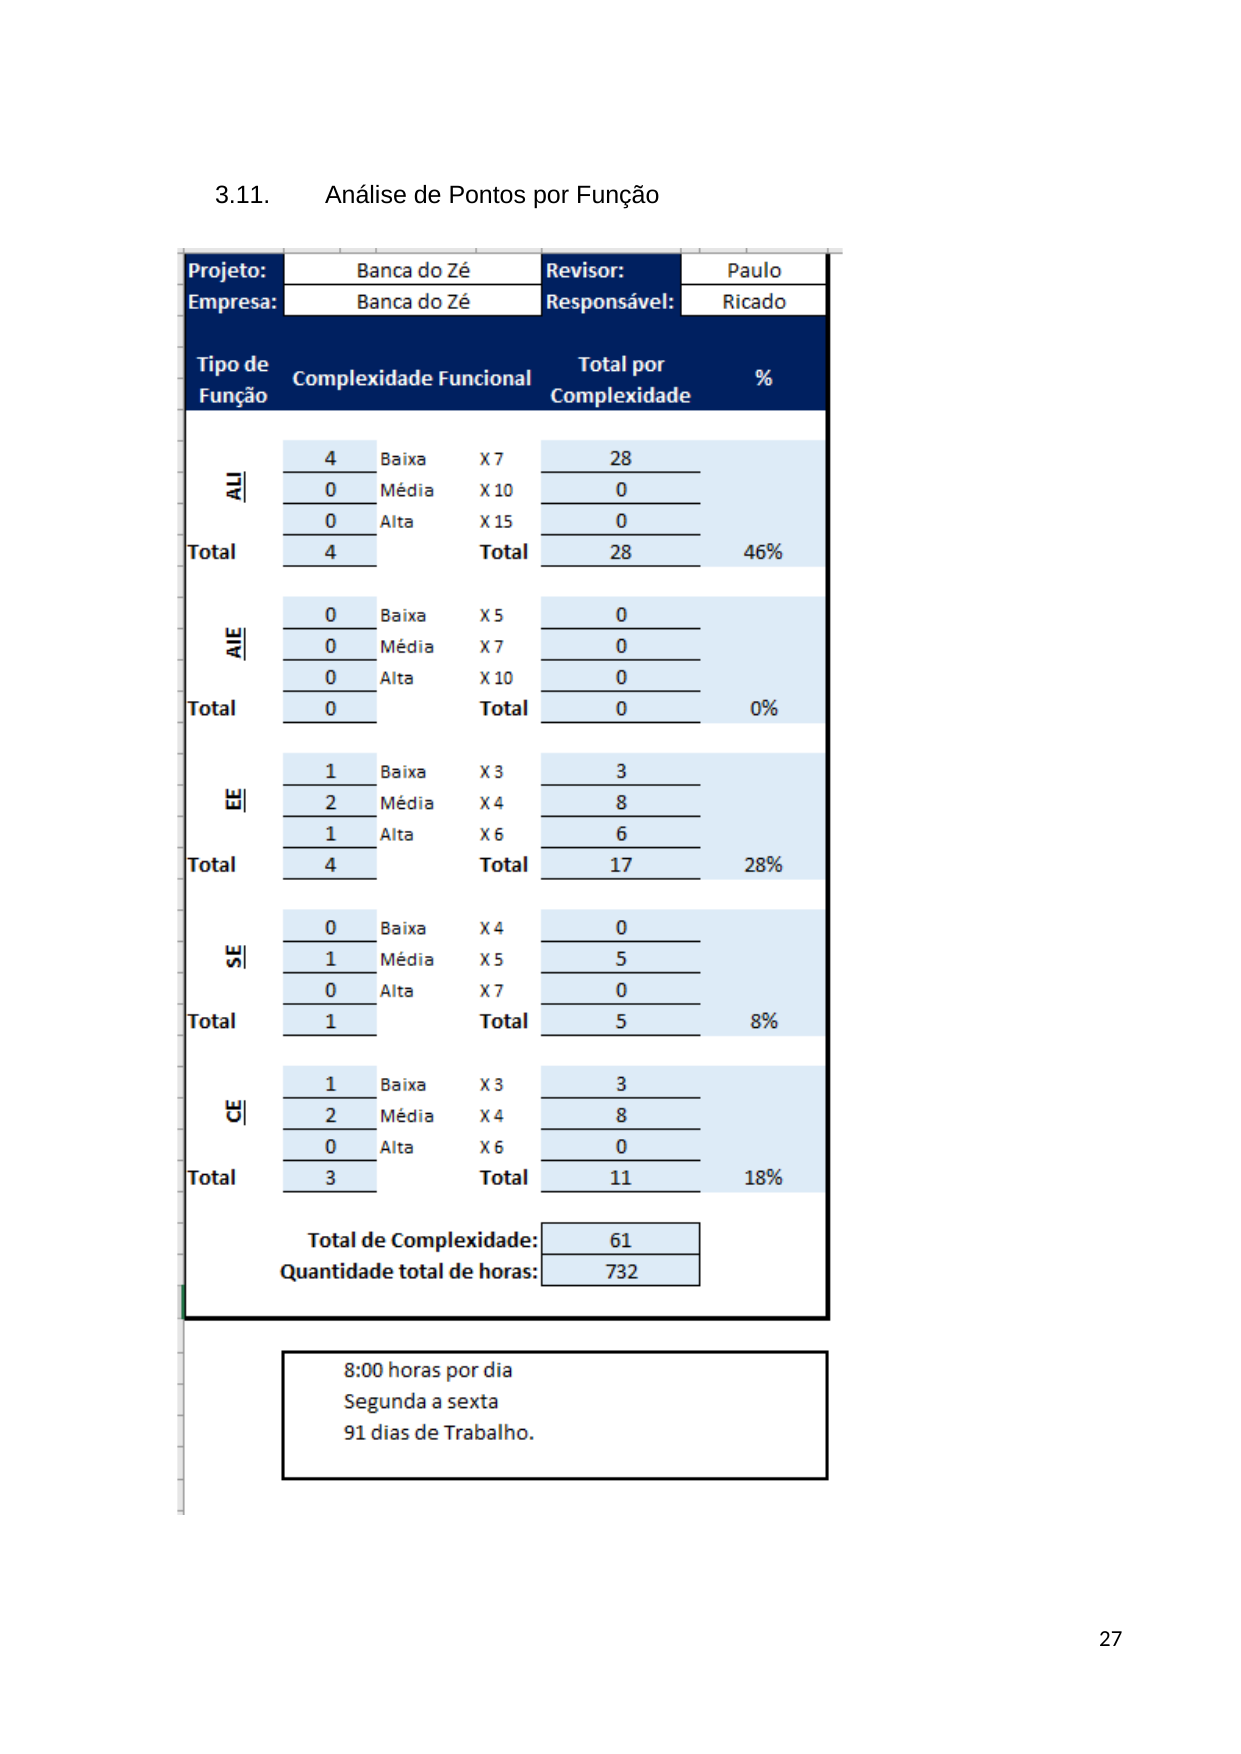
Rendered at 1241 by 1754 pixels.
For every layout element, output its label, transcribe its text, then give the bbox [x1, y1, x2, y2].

picture [177, 248, 843, 1515]
list Análise de Pontos por Função [215, 180, 1122, 209]
